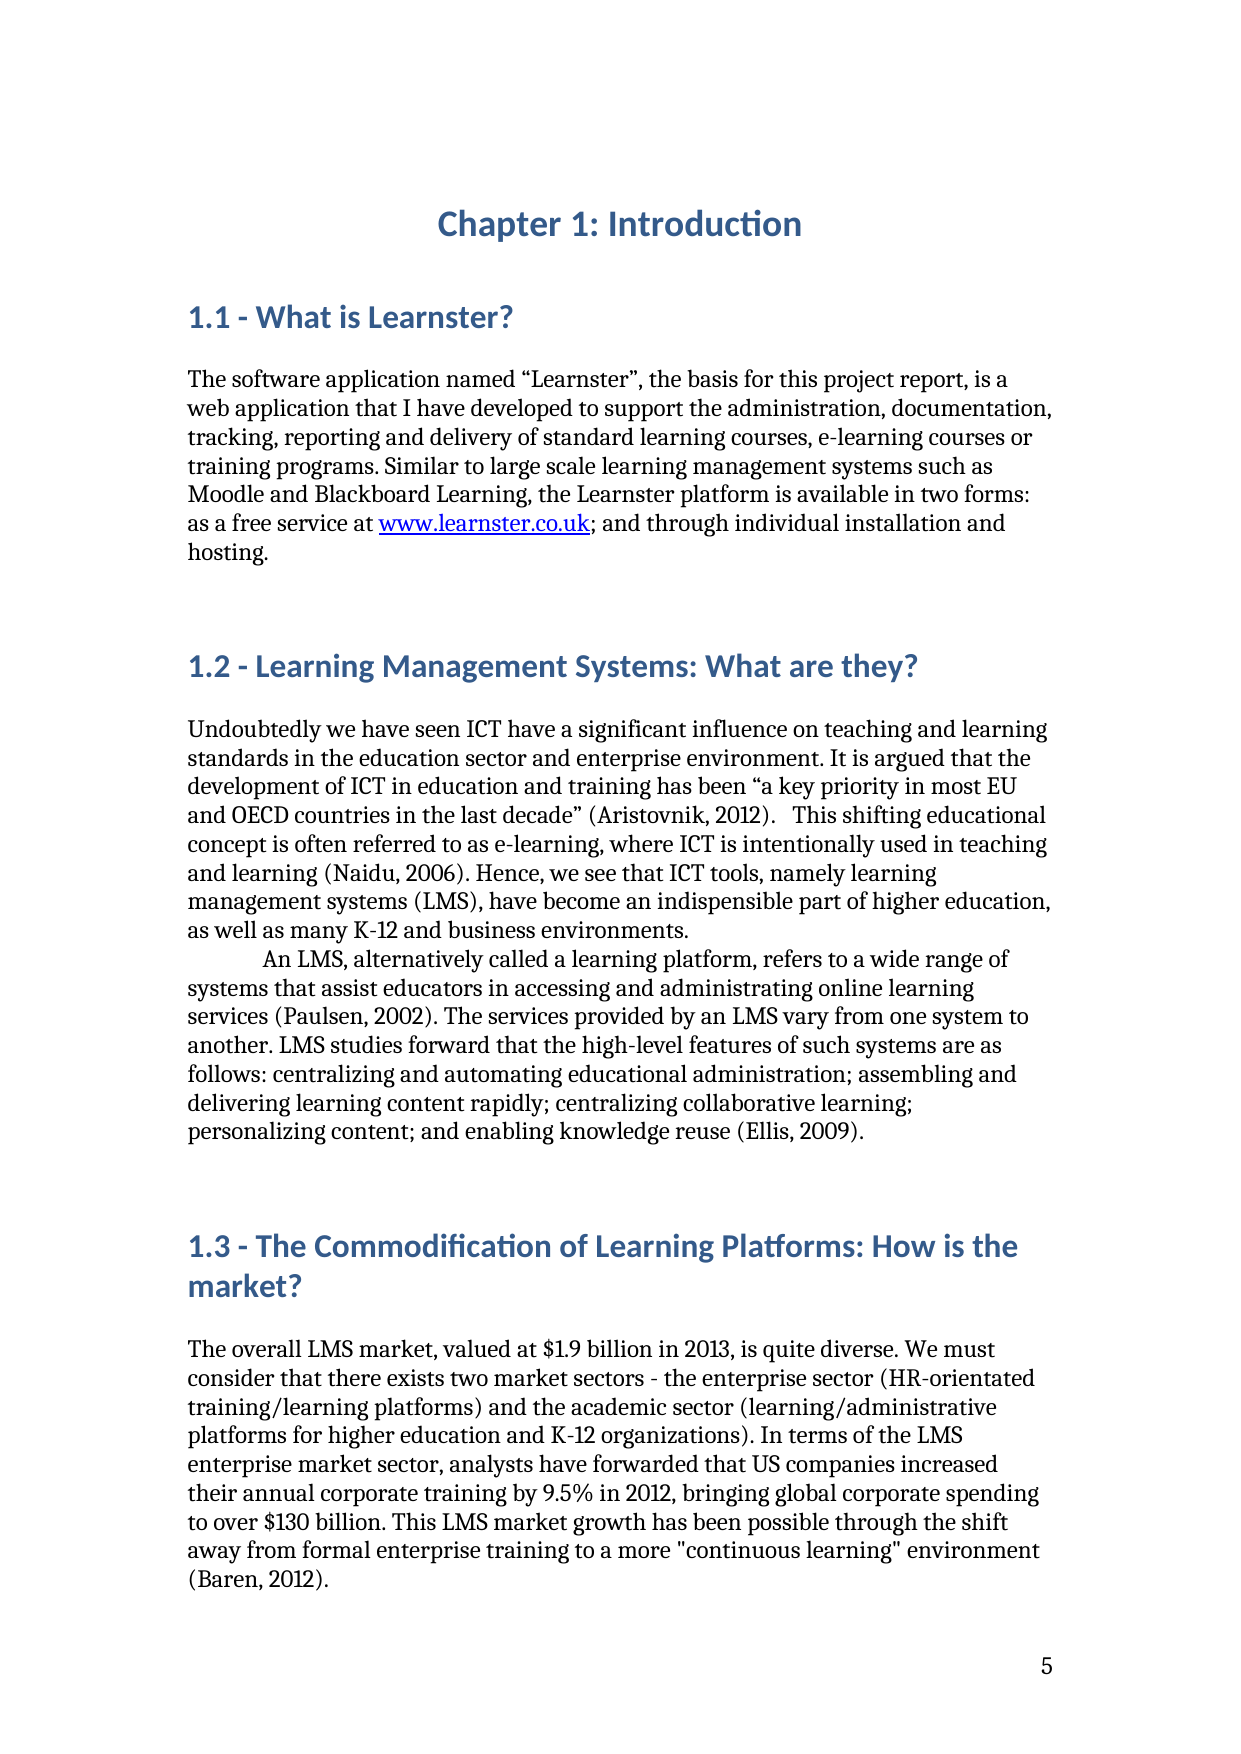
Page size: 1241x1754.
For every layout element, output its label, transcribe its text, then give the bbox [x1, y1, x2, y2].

subtitle 1.3 - The Commodification of Learning Platforms: How is the market? [187, 1225, 1053, 1306]
subtitle Chapter 1: Introduction [187, 200, 1053, 246]
text Undoubtedly we have seen ICT have a significant influence on teaching and learning standards in the education sector and enterprise environment. It is argued that the development of ICT in education and training has been “a key priority in most EU and OECD countries in the last decade” . This shifting educational concept is often referred to as e-learning, where ICT is intentionally used in teaching and learning . Hence, we see that ICT tools, namely learning management systems (LMS), have become an indispensible part of higher education, as well as many K-12 and business environments. [187, 715, 1053, 945]
subtitle 1.2 - Learning Management Systems: What are they? [187, 645, 1053, 686]
text The software application named “Learnster”, the basis for this project report, is a web application that I have developed to support the administration, documentation, tracking, reporting and delivery of standard learning courses, e-learning courses or training programs. Similar to large scale learning management systems such as Moodle and Blackboard Learning, the Learnster platform is available in two forms: as a free service at www.learnster.co.uk; and through individual installation and hosting. [187, 365, 1053, 567]
text The overall LMS market, valued at $1.9 billion in 2013, is quite diverse. We must consider that there exists two market sectors - the enterprise sector (HR-orientated training/learning platforms) and the academic sector (learning/administrative platforms for higher education and K-12 organizations). In terms of the LMS enterprise market sector, analysts have forwarded that US companies increased their annual corporate training by 9.5% in 2012, bringing global corporate spending to over $130 billion. This LMS market growth has been possible through the shift away from formal enterprise training to a more "continuous learning" environment (Baren, 2012). [187, 1335, 1053, 1594]
text An LMS, alternatively called a learning platform, refers to a wide range of systems that assist educators in accessing and administrating online learning services (Paulsen, 2002). The services provided by an LMS vary from one system to another. LMS studies forward that the high-level features of such systems are as follows: centralizing and automating educational administration; assembling and delivering learning content rapidly; centralizing collaborative learning; personalizing content; and enabling knowledge reuse (Ellis, 2009). [187, 945, 1053, 1146]
subtitle 1.1 - What is Learnster? [187, 296, 1053, 337]
